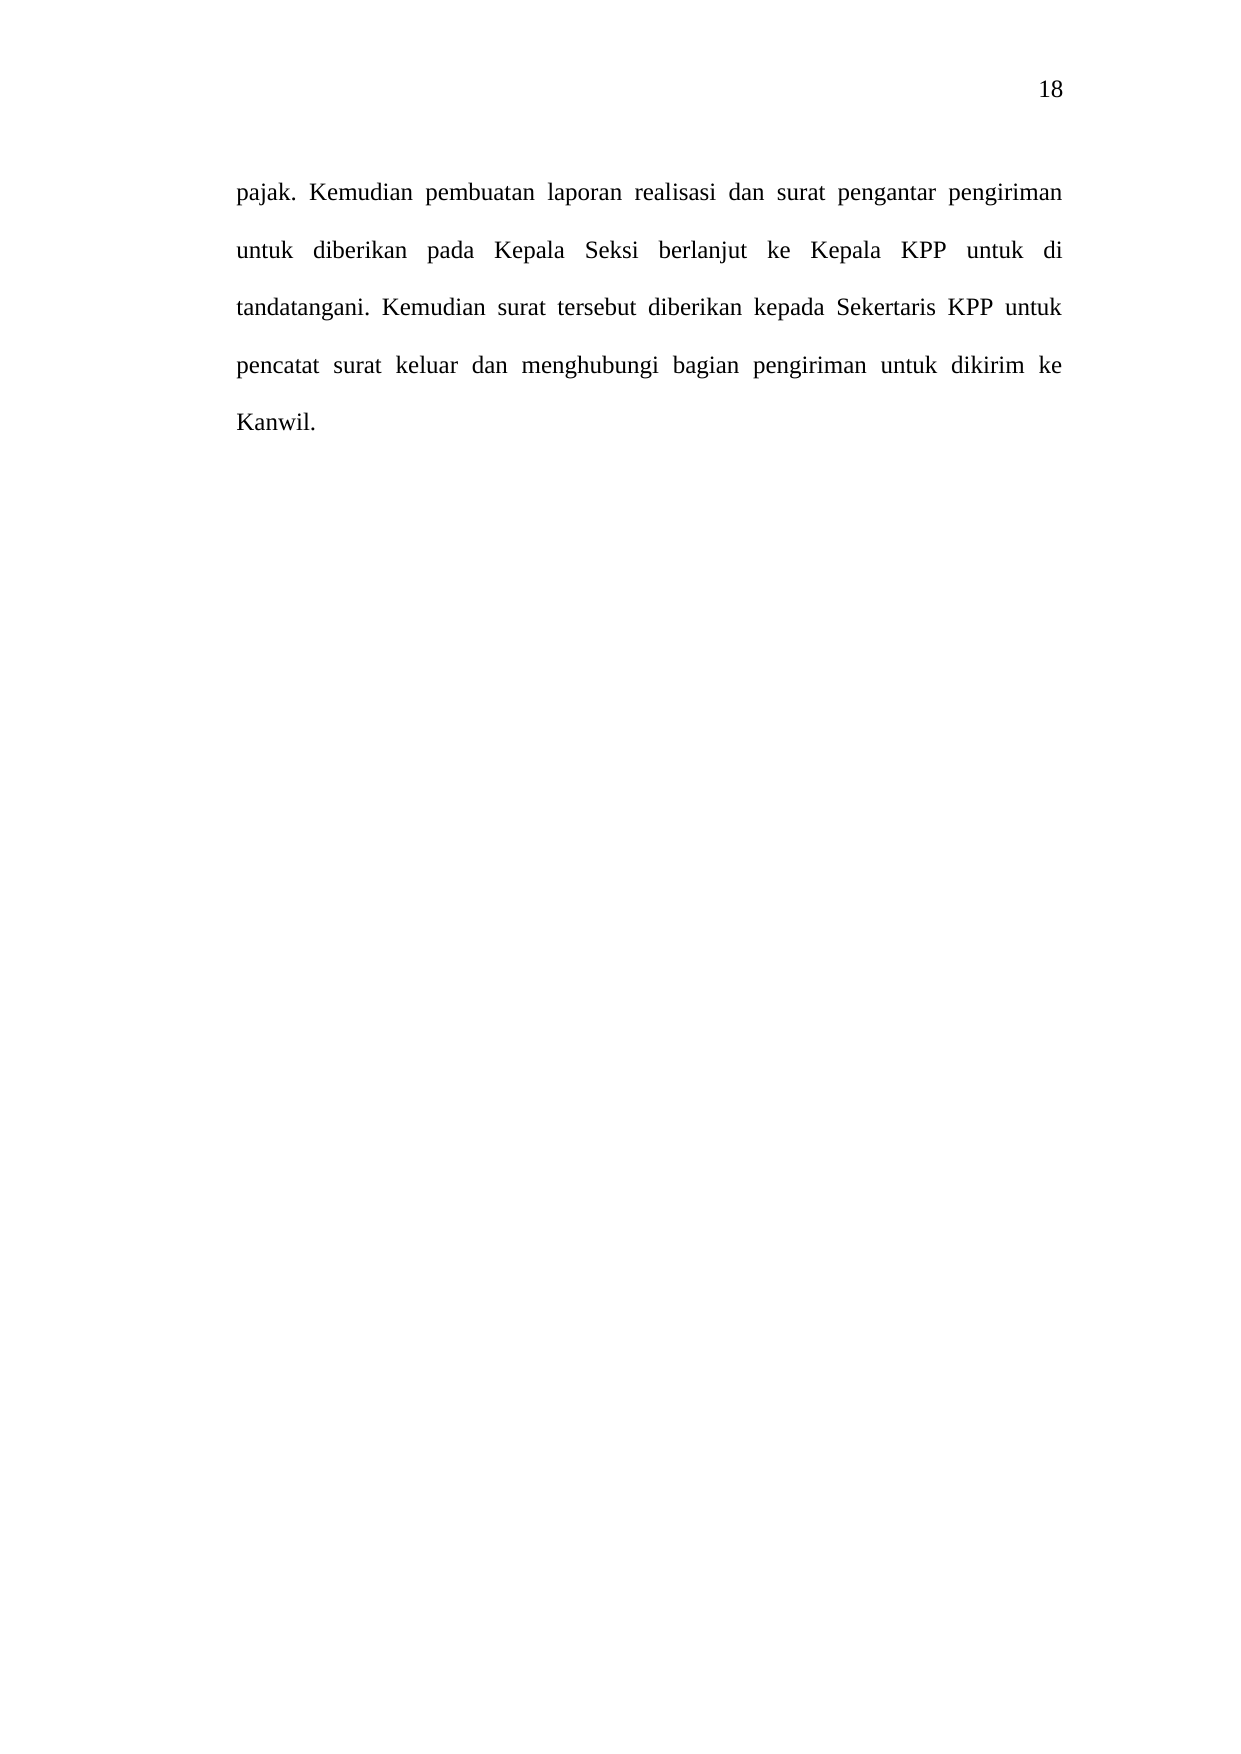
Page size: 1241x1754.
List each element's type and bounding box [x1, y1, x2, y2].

text [236, 177, 1063, 436]
